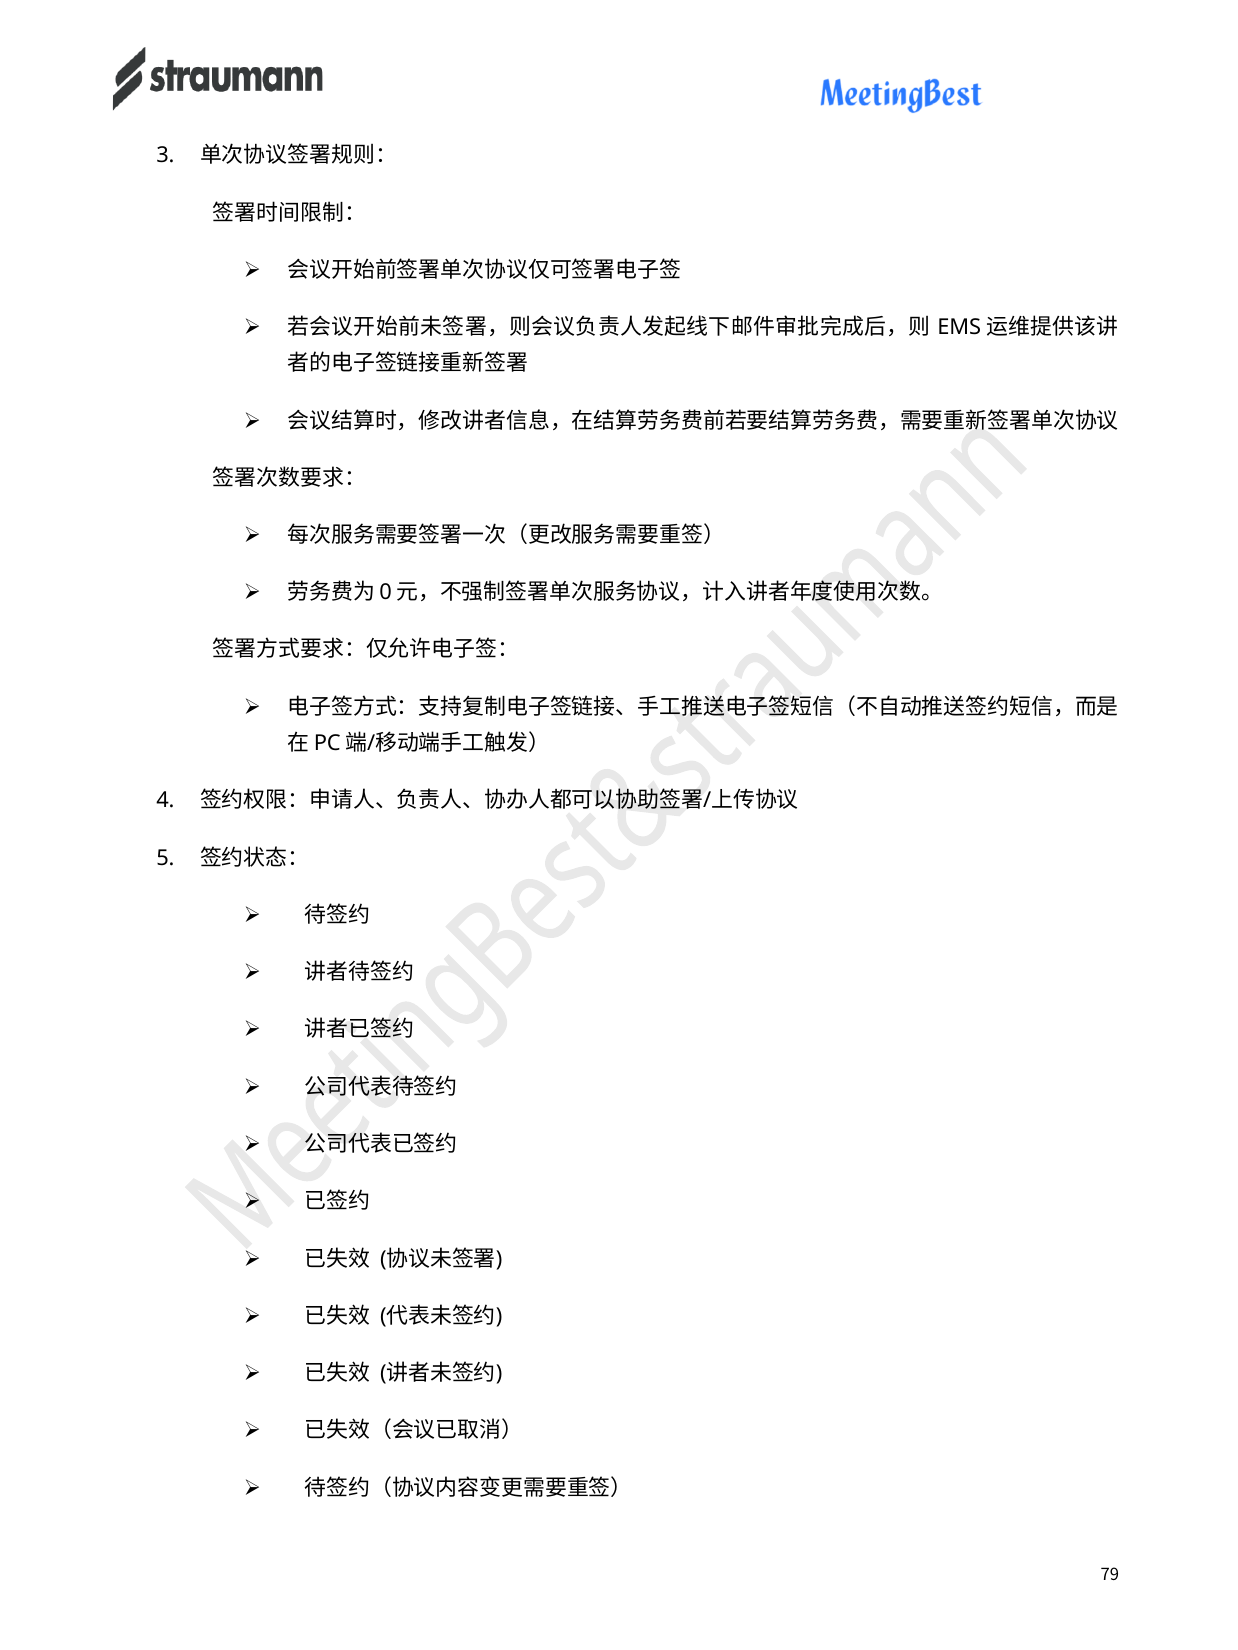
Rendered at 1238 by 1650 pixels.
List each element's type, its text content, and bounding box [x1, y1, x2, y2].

list 已失效 (讲者未签约) [243, 1355, 1119, 1387]
picture [812, 70, 989, 114]
list 若会议开始前未签署，则会议负责人发起线下邮件审批完成后，则EMS运维提供该讲者的电子签链接重新签署 [243, 309, 1119, 377]
list 签约状态： [156, 839, 1119, 871]
picture [112, 45, 323, 114]
list 讲者已签约 [243, 1011, 1119, 1043]
list 已签约 [243, 1183, 1119, 1215]
list 电子签方式：支持复制电子签链接、手工推送电子签短信（不自动推送签约短信，而是在PC端/移动端手工触发） [243, 689, 1119, 757]
list 讲者待签约 [243, 954, 1119, 986]
list 待签约 [243, 897, 1119, 929]
list 已失效 (代表未签约) [243, 1298, 1119, 1330]
list 已失效 (协议未签署) [243, 1241, 1119, 1272]
list 劳务费为0元，不强制签署单次服务协议，计入讲者年度使用次数。 [243, 574, 1119, 606]
text 签署方式要求：仅允许电子签： [112, 631, 1119, 663]
list 签约权限：申请人、负责人、协办人都可以协助签署/上传协议 [156, 782, 1119, 814]
text 签署时间限制： [112, 194, 1119, 226]
list 已失效（会议已取消） [243, 1412, 1119, 1444]
list 单次协议签署规则： [156, 137, 1119, 169]
list 会议结算时，修改讲者信息，在结算劳务费前若要结算劳务费，需要重新签署单次协议 [243, 403, 1119, 434]
text 签署次数要求： [112, 460, 1119, 491]
list 每次服务需要签署一次（更改服务需要重签） [243, 517, 1119, 549]
list 待签约（协议内容变更需要重签） [243, 1470, 1119, 1502]
list 公司代表待签约 [243, 1069, 1119, 1101]
list 公司代表已签约 [243, 1126, 1119, 1158]
list 会议开始前签署单次协议仅可签署电子签 [243, 252, 1119, 283]
